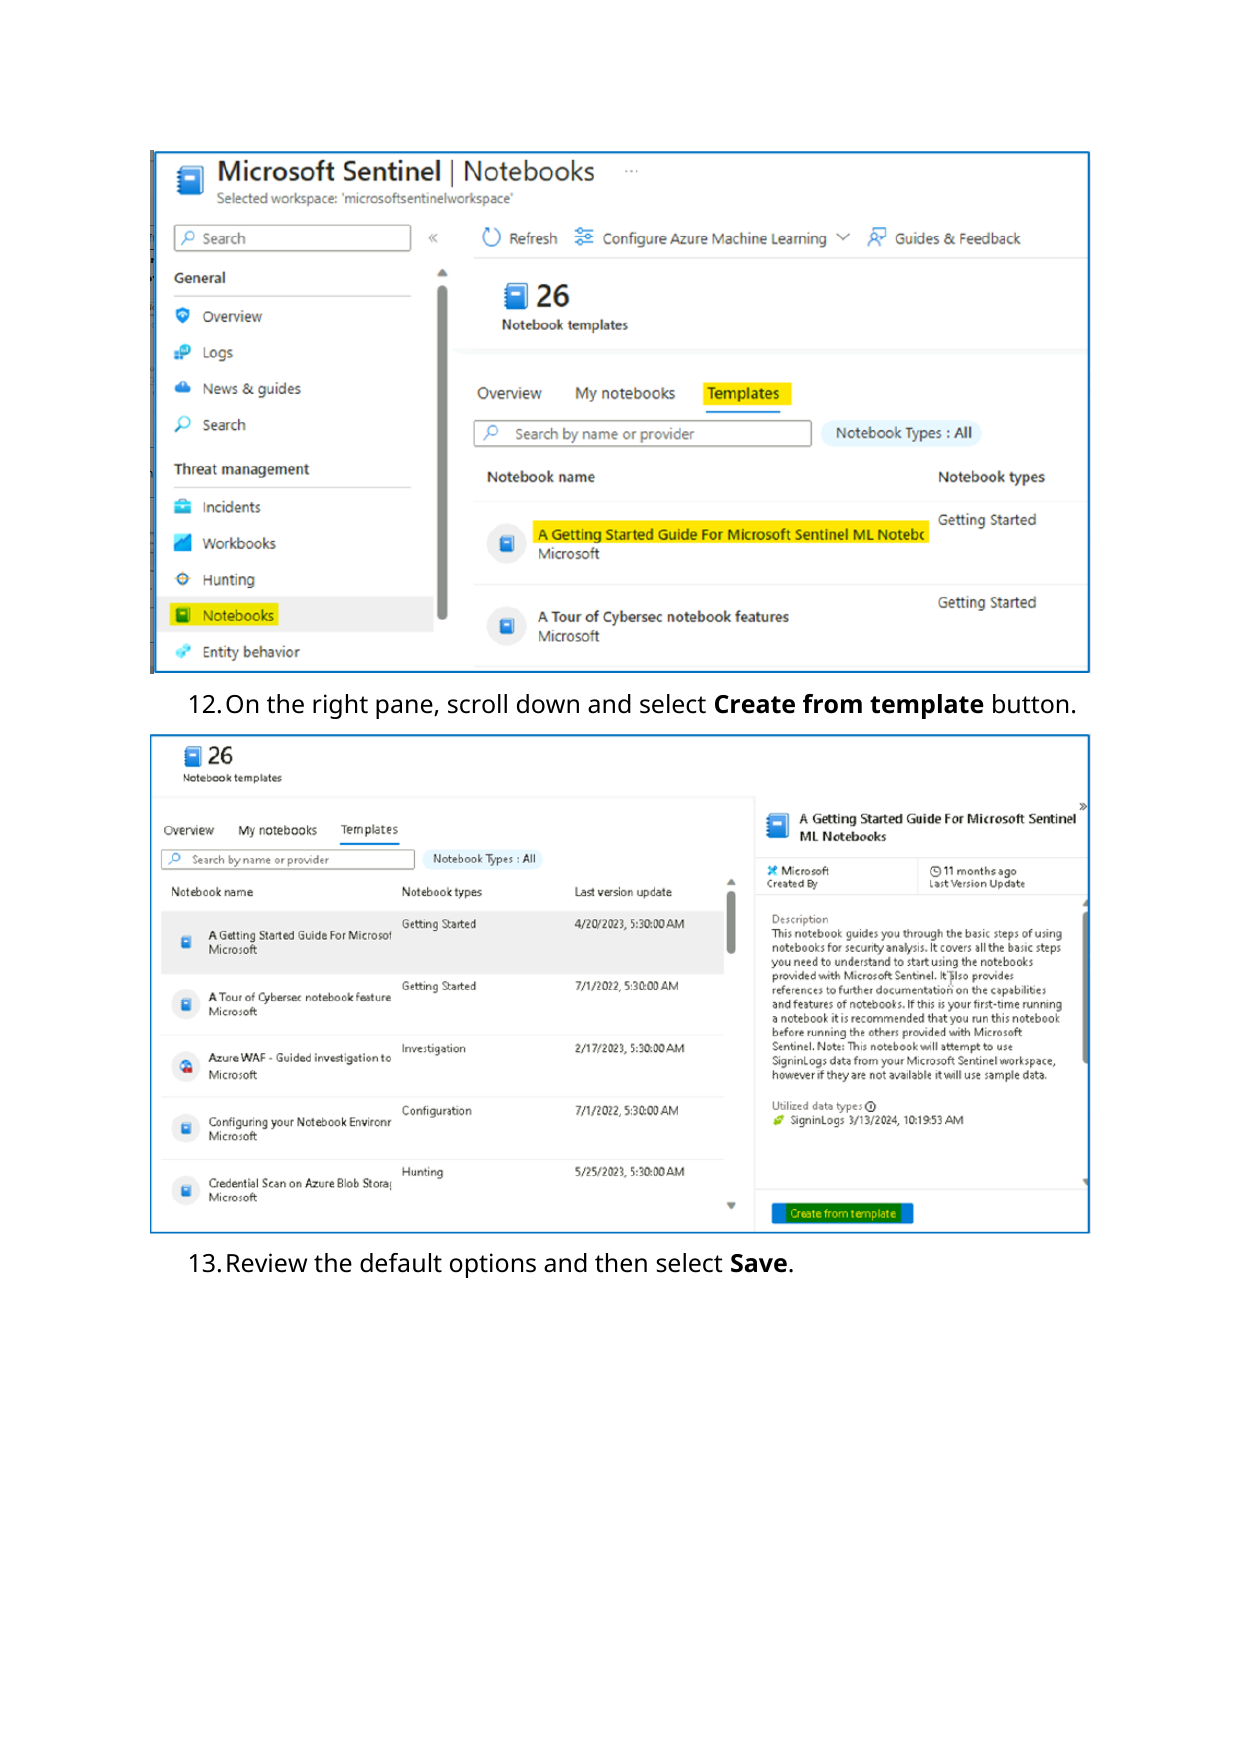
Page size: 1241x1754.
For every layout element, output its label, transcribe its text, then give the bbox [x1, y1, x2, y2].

list Review the default options and then select Save. [187, 1246, 1090, 1280]
picture [150, 150, 1091, 674]
list On the right pane, scroll down and select Create from template button. [187, 687, 1090, 721]
picture [150, 733, 1091, 1234]
